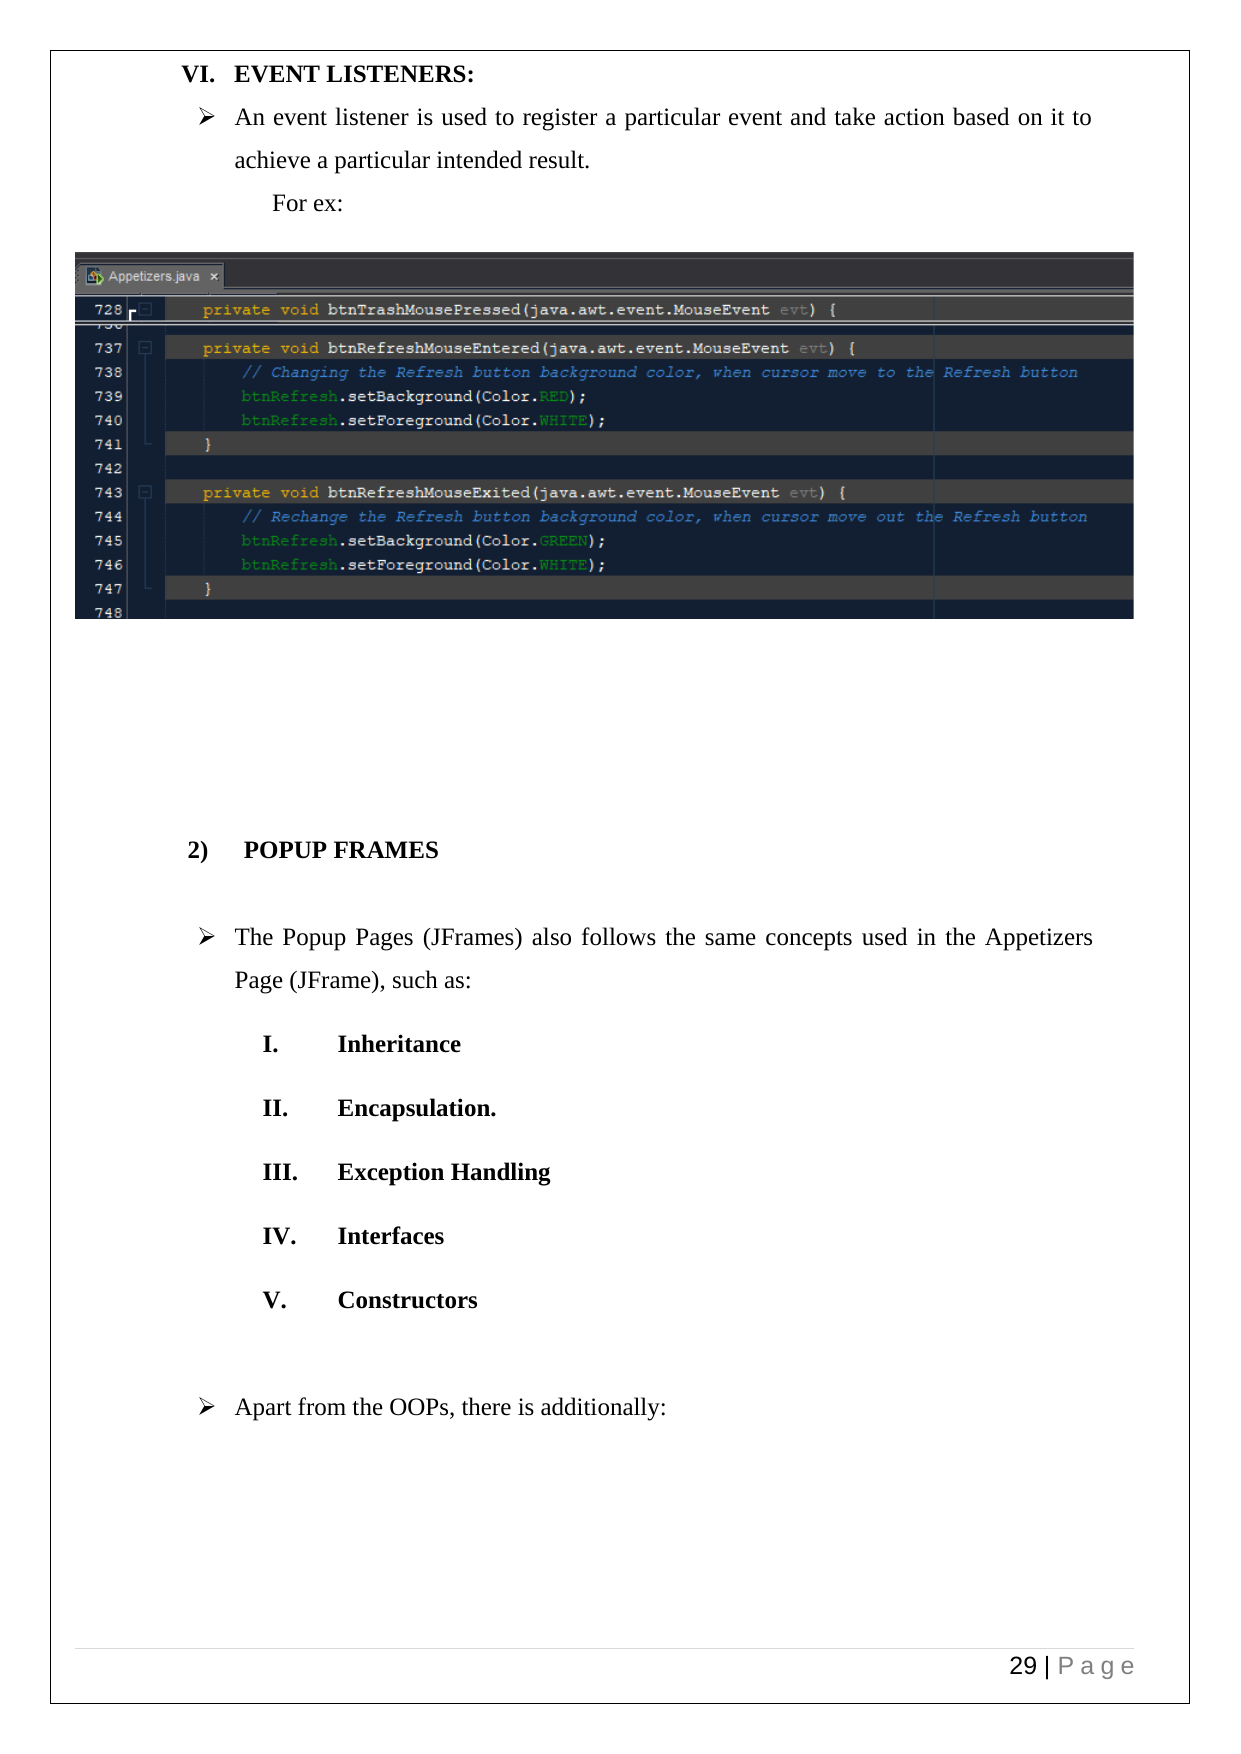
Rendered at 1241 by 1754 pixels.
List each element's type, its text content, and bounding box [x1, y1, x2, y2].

list The Popup Pages (JFrames) also follows the same concepts used in the Appetizers Page (JFrame), such as: [197, 922, 1094, 994]
list Apart from the OOPs, there is additionally: [197, 1392, 1134, 1421]
subtitle POPUP FRAMES [187, 836, 1134, 864]
list For ex: [272, 188, 1134, 217]
subtitle Interfaces [262, 1221, 1134, 1249]
subtitle Encapsulation. [262, 1093, 1134, 1122]
subtitle Exception Handling [262, 1157, 1134, 1186]
subtitle VI. EVENT LISTENERS: [112, 59, 1134, 88]
subtitle Inheritance [262, 1029, 1134, 1058]
picture [75, 252, 1134, 619]
subtitle Constructors [262, 1285, 1134, 1313]
list An event listener is used to register a particular event and take action based on it to achieve a particular intended result. [197, 102, 1094, 174]
